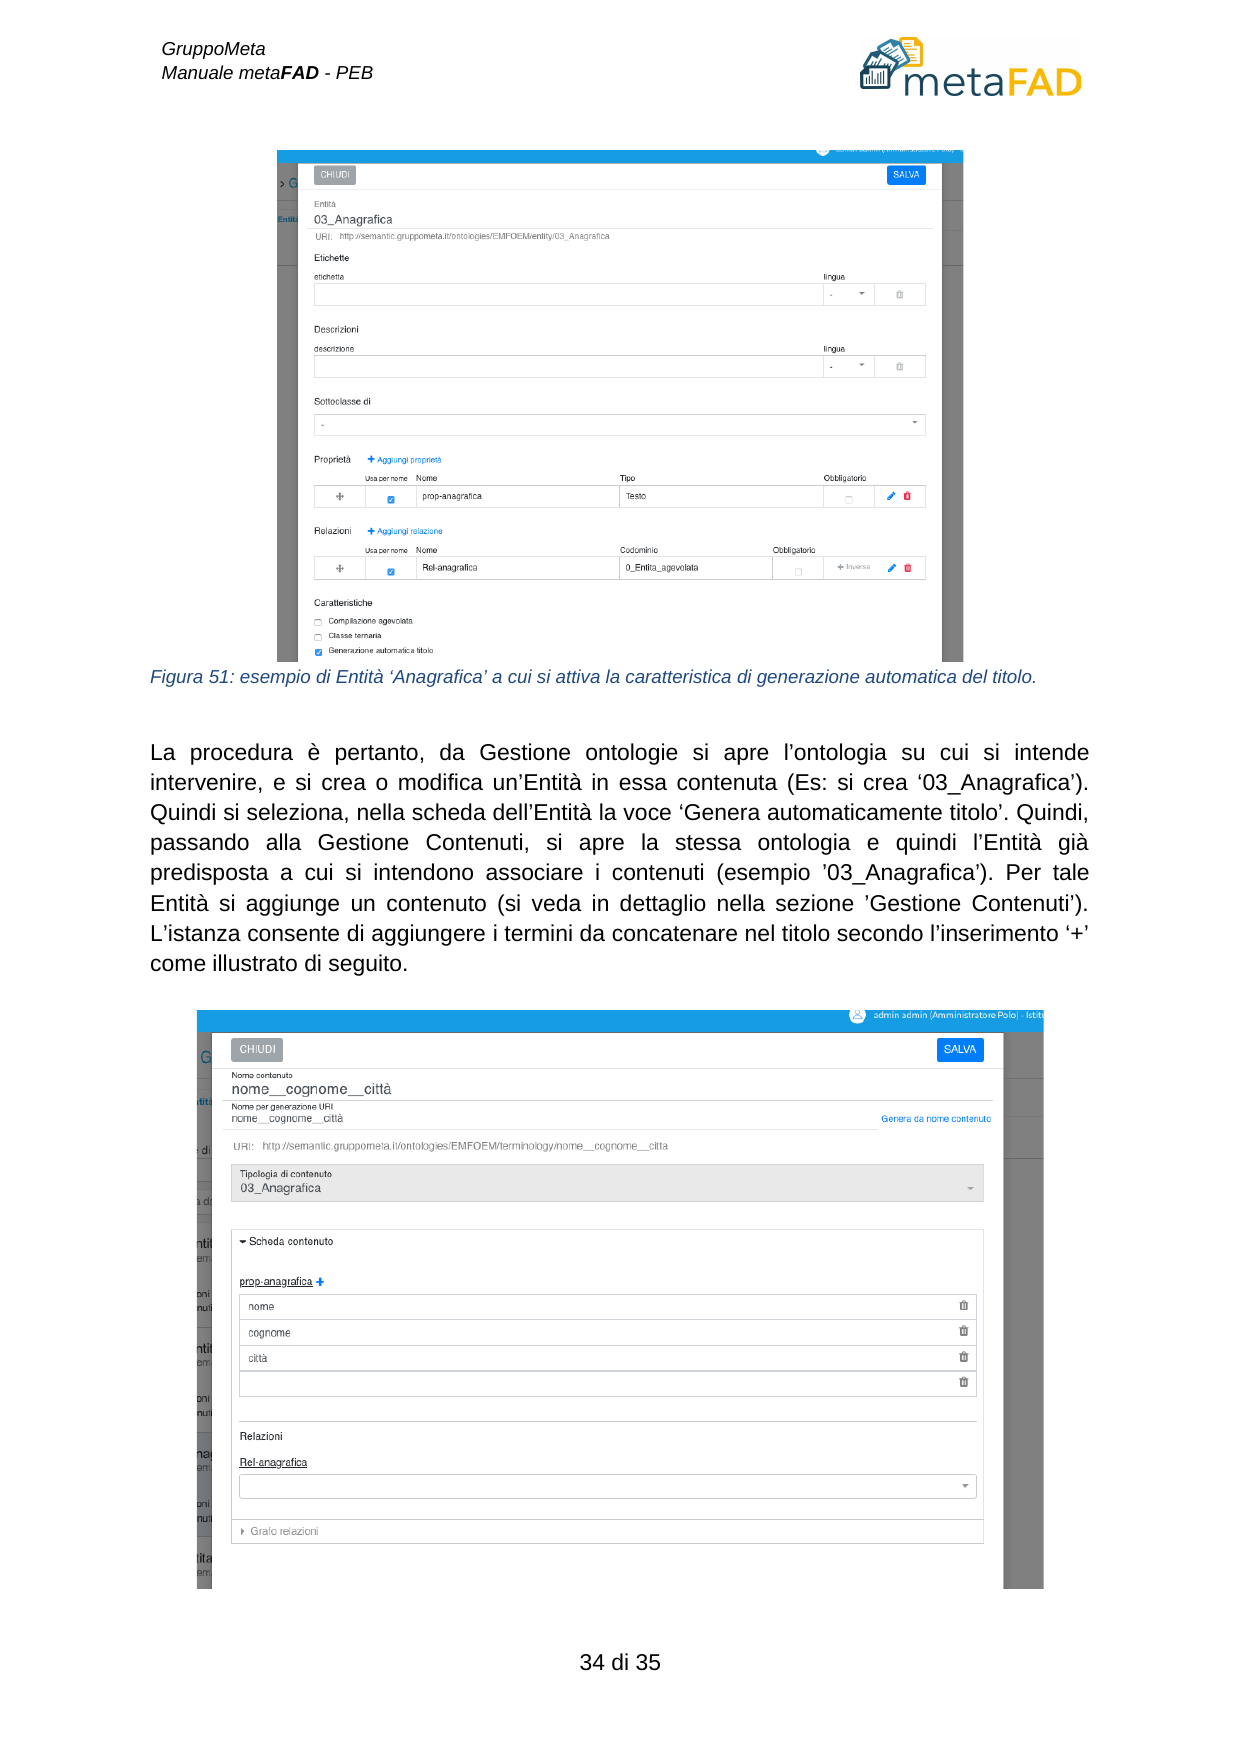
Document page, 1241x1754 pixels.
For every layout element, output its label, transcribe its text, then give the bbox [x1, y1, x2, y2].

picture [196, 1010, 1044, 1589]
picture [277, 150, 964, 662]
text La procedura è pertanto, da Gestione ontologie si apre l’ontologia su cui si intende intervenire, e si crea o modifica un’Entità in essa contenuta (Es: si crea ‘03_Anagrafica’). Quindi si seleziona, nella scheda dell’Entità la voce ‘Genera automaticamente titolo’. Quindi, passando alla Gestione Contenuti, si apre la stessa ontologia e quindi l’Entità già predisposta a cui si intendono associare i contenuti (esempio ’03_Anagrafica’). Per tale Entità si aggiunge un contenuto (si veda in dettaglio nella sezione ’Gestione Contenuti’). L’istanza consente di aggiungere i termini da concatenare nel titolo secondo l’inserimento ‘+’ come illustrato di seguito. [150, 738, 1090, 976]
picture [860, 37, 1082, 96]
